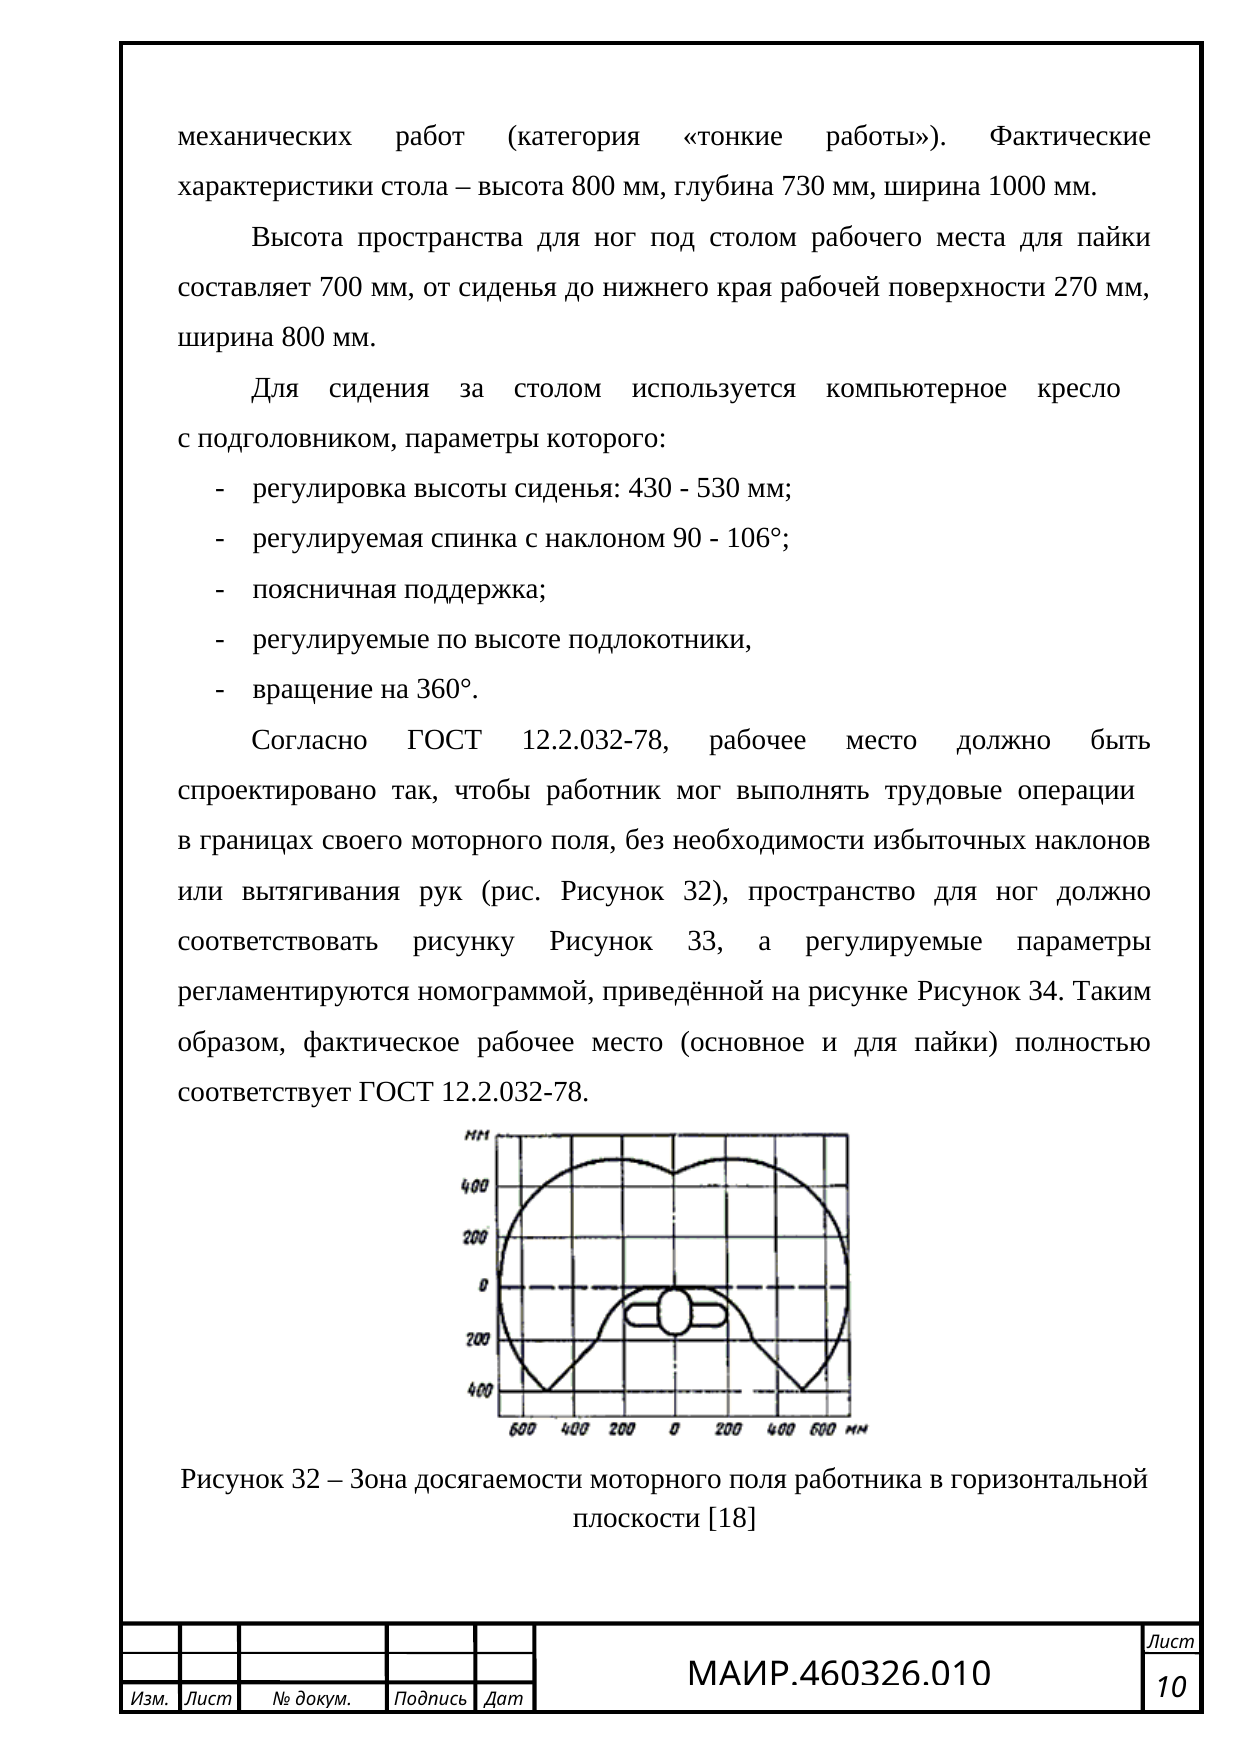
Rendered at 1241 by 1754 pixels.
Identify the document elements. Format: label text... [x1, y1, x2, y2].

picture [455, 1124, 874, 1445]
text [177, 118, 1152, 202]
list регулируемая спинка с наклоном 90 - 106°; [215, 521, 1152, 554]
list вращение на 360°. [215, 672, 1152, 705]
list регулировка высоты сиденья: 430 - 530 мм; [215, 470, 1152, 504]
text Для сидения за столом используется компьютерное кресло с подголовником, параметры которого: [177, 370, 1152, 453]
list поясничная поддержка; [215, 571, 1152, 604]
text Высота пространства для ног под столом рабочего места для пайки составляет 700 мм, от сиденья до нижнего края рабочей поверхности 270 мм, ширина 800 мм. [177, 219, 1152, 353]
text Согласно ГОСТ 12.2.032-78, рабочее место должно быть спроектировано так, чтобы работник мог выполнять трудовые операции в границах своего моторного поля, без необходимости избыточных наклонов или вытягивания рук (рис. 32), пространство для ног должно соответствовать рисунку 33, а регулируемые параметры регламентируются номограммой, приведённой на рисунке 34. Таким образом, фактическое рабочее место (основное и для пайки) полностью соответствует ГОСТ 12.2.032-78. [177, 722, 1152, 1108]
list регулируемые по высоте подлокотники, [215, 621, 1152, 655]
